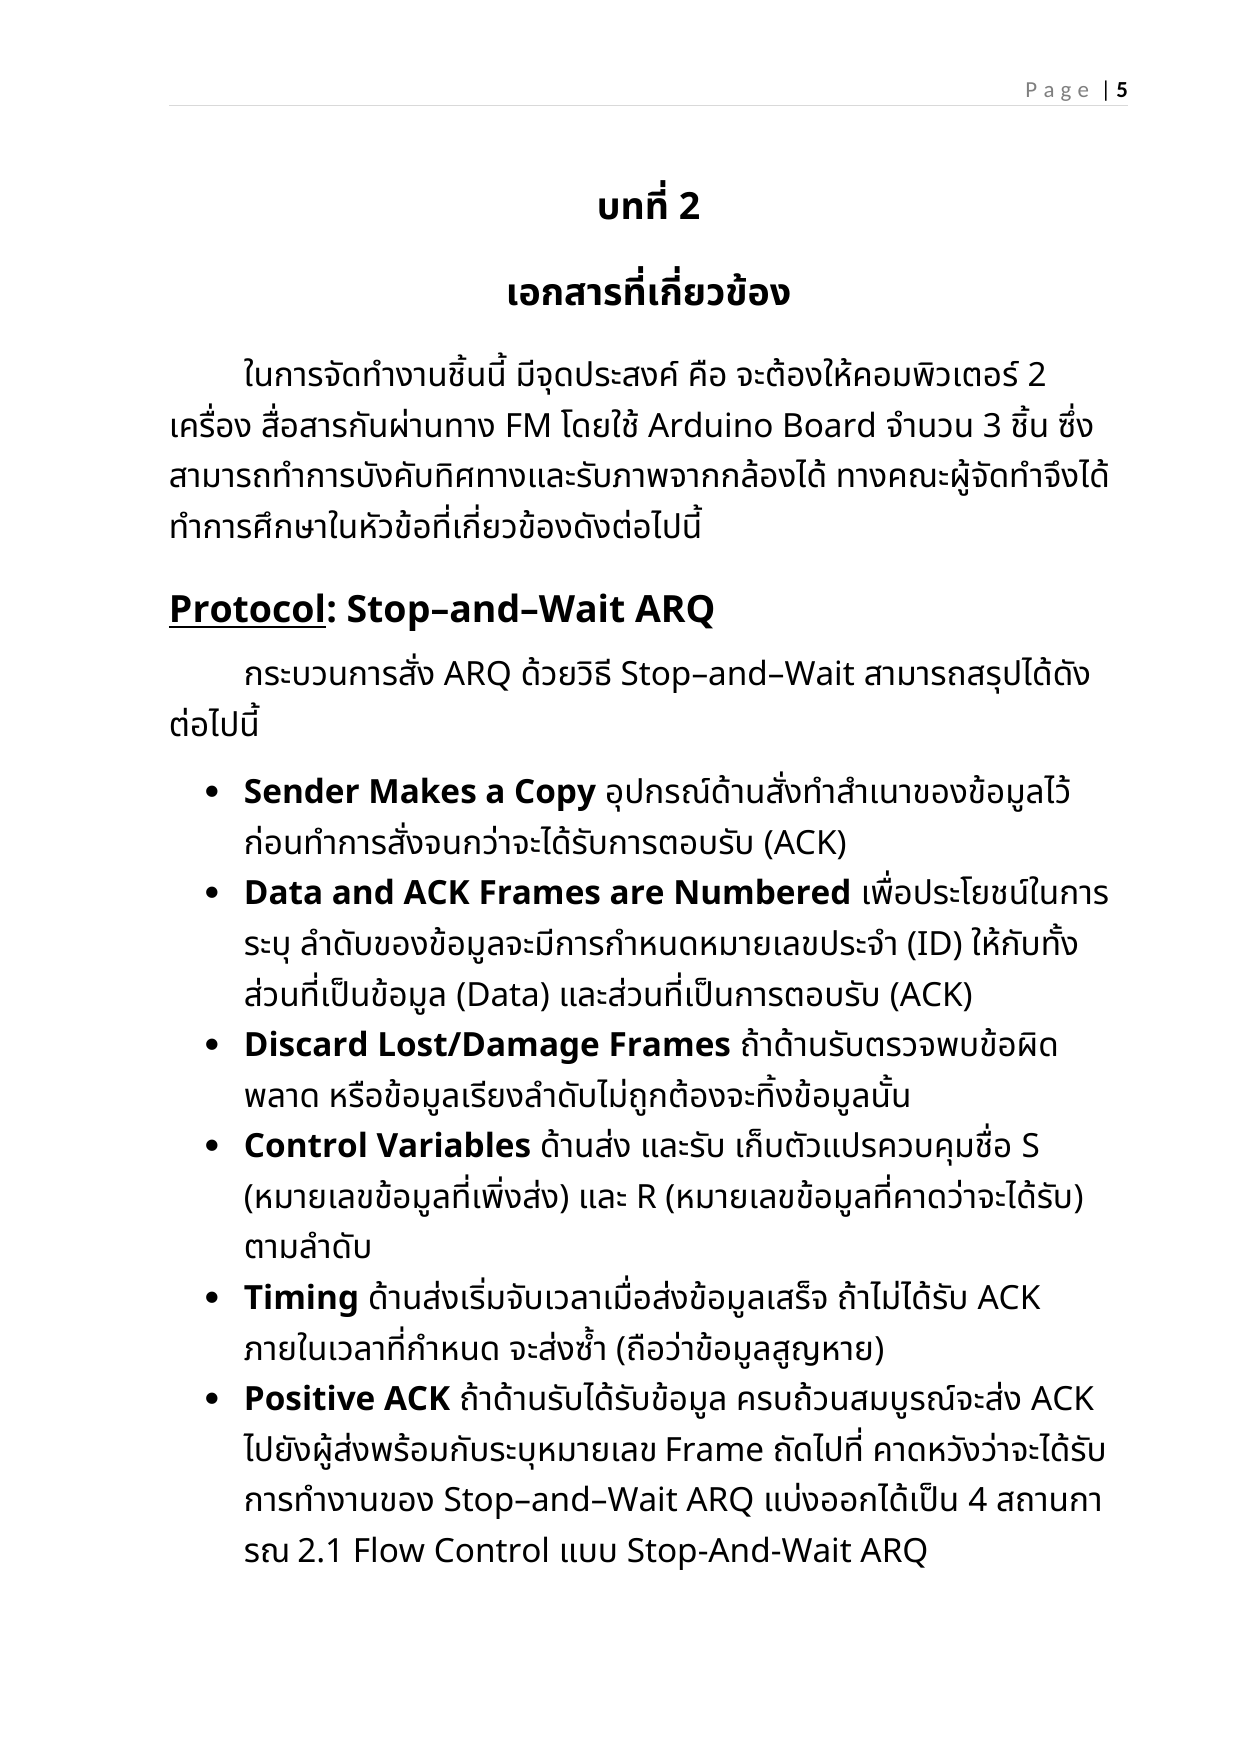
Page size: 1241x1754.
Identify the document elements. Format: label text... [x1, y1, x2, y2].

text Protocol: Stop–and–Wait ARQ [169, 582, 1128, 633]
text เอกสารที่เกี่ยวข้อง [169, 265, 1128, 322]
text กระบวนการสั่ง ARQ ด้วยวิธี Stop–and–Wait สามารถสรุปได้ดังต่อไปนี้ [169, 650, 1128, 751]
text ในการจัดทำงานชิ้นนี้ มีจุดประสงค์ คือ จะต้องให้คอมพิวเตอร์ 2 เครื่อง สื่อสารกันผ่านทาง FM โดยใช้ Arduino Board จำนวน 3 ชิ้น ซึ่งสามารถทำการบังคับทิศทางและรับภาพจากกล้องได้ ทางคณะผู้จัดทำจึงได้ทำการศึกษาในหัวข้อที่เกี่ยวข้องดังต่อไปนี้ [169, 351, 1128, 553]
list Control Variables ด้านส่ง และรับ เก็บตัวแปรควบคุมชื่อ S (หมายเลขข้อมูลที่เพิ่งส่ง) และ R (หมายเลขข้อมูลที่คาดว่าจะได้รับ) ตามลำดับ [206, 1122, 1128, 1274]
list Discard Lost/Damage Frames ถ้าด้านรับตรวจพบข้อผิดพลาด หรือข้อมูลเรียงลำดับไม่ถูกต้องจะทิ้งข้อมูลนั้น [206, 1021, 1128, 1122]
list Positive ACK ถ้าด้านรับได้รับข้อมูล ครบถ้วนสมบูรณ์จะส่ง ACK ไปยังผู้ส่งพร้อมกับระบุหมายเลขFrame ถัดไปที่ คาดหวังว่าจะได้รับการทำงานของ Stop–and–Wait ARQ แบ่งออกได้เป็น 4 สถานการณ2.1 Flow Control แบบ Stop-And-Wait ARQ [206, 1375, 1128, 1577]
list Timing ด้านส่งเริ่มจับเวลาเมื่อส่งข้อมูลเสร็จ ถ้าไม่ได้รับ ACK ภายในเวลาที่กำหนด จะส่งซ้ำ (ถือว่าข้อมูลสูญหาย) [206, 1274, 1128, 1375]
list Data and ACK Frames are Numbered เพื่อประโยชน์ในการระบุ ลำดับของข้อมูลจะมีการกำหนดหมายเลขประจำ (ID) ให้กับทั้งส่วนที่เป็นข้อมูล (Data) และส่วนที่เป็นการตอบรับ (ACK) [206, 869, 1128, 1021]
list Sender Makes a Copy อุปกรณ์ด้านสั่งทำสำเนาของข้อมูลไว้ก่อนทำการสั่งจนกว่าจะได้รับการตอบรับ (ACK) [206, 768, 1128, 869]
text บทที่ 2 [169, 179, 1128, 236]
